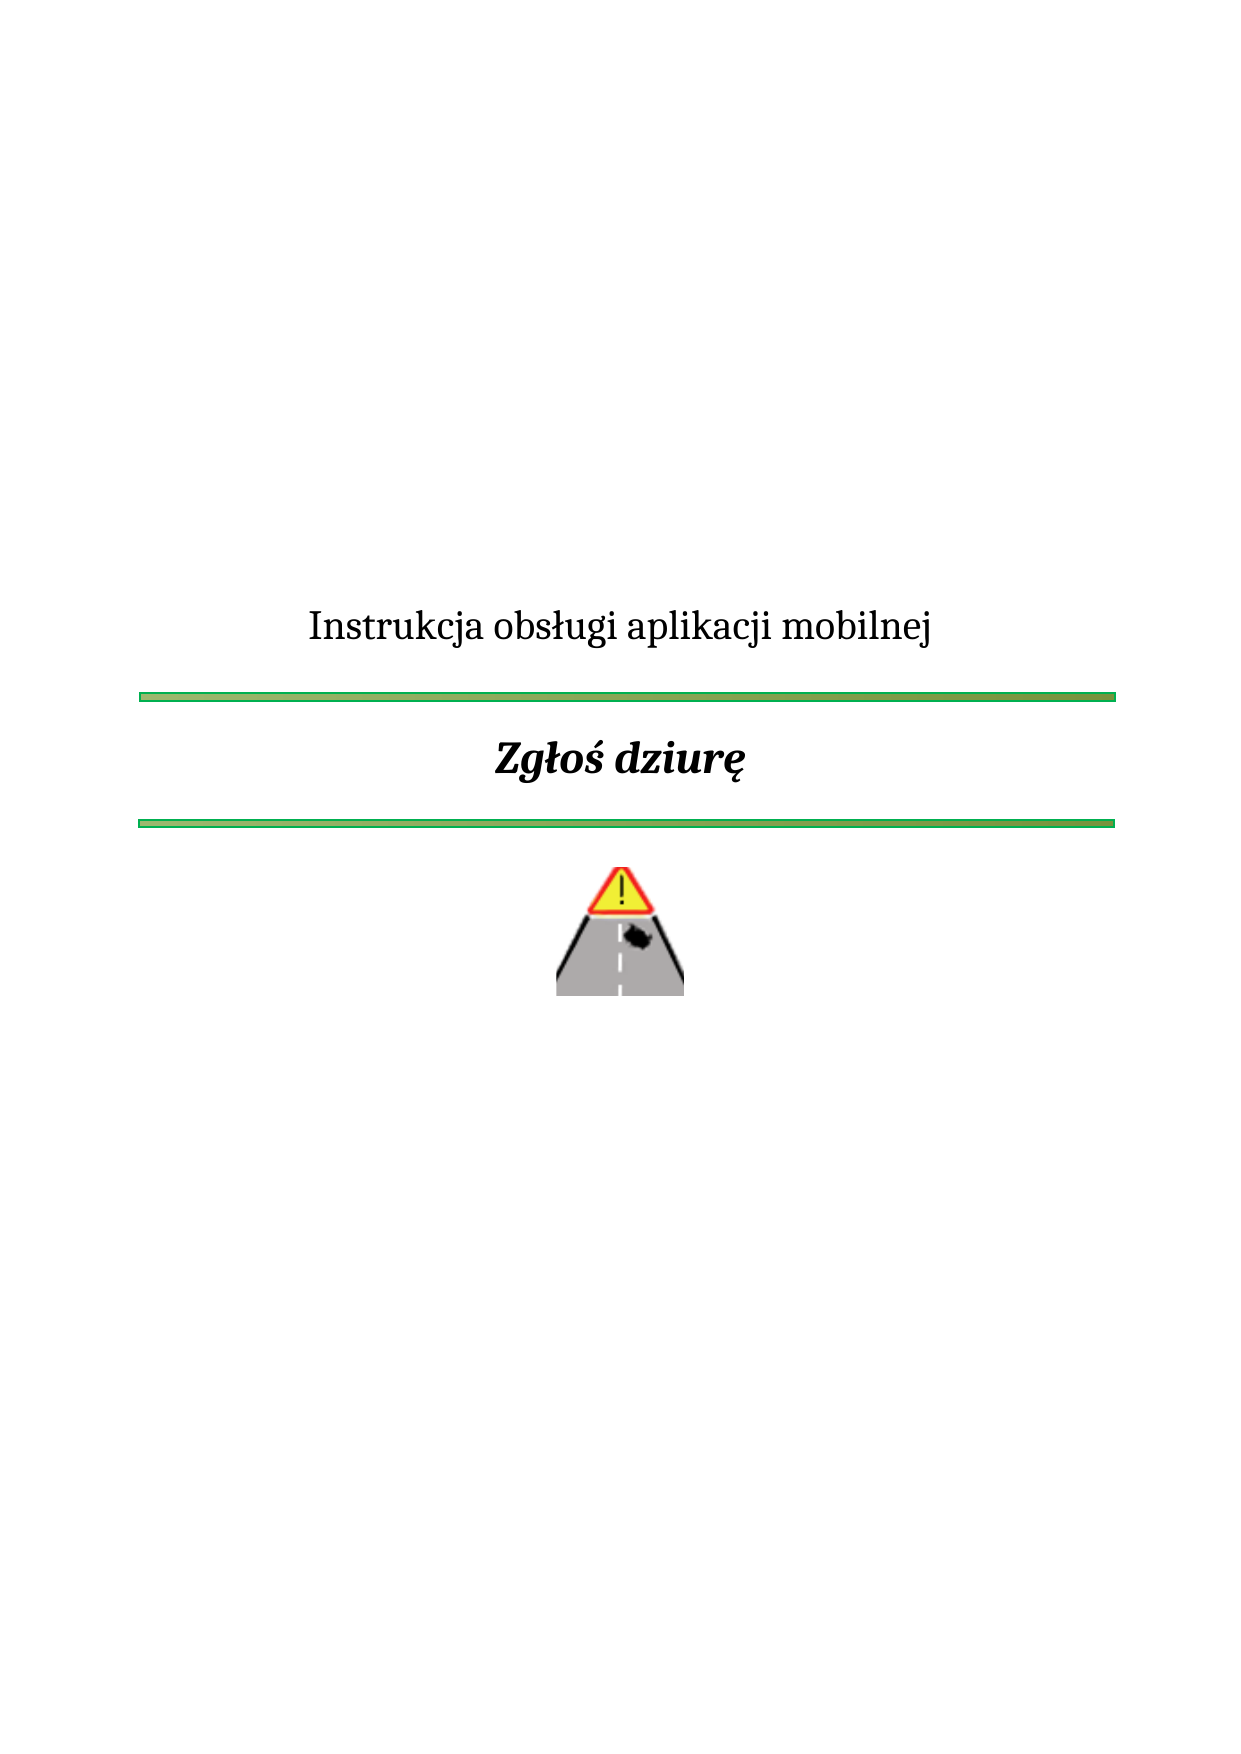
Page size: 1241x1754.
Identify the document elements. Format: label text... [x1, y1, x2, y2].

text Instrukcja obsługi aplikacji mobilnej [148, 602, 1093, 650]
picture [556, 867, 684, 996]
text Zgłoś dziurę [148, 732, 1093, 785]
